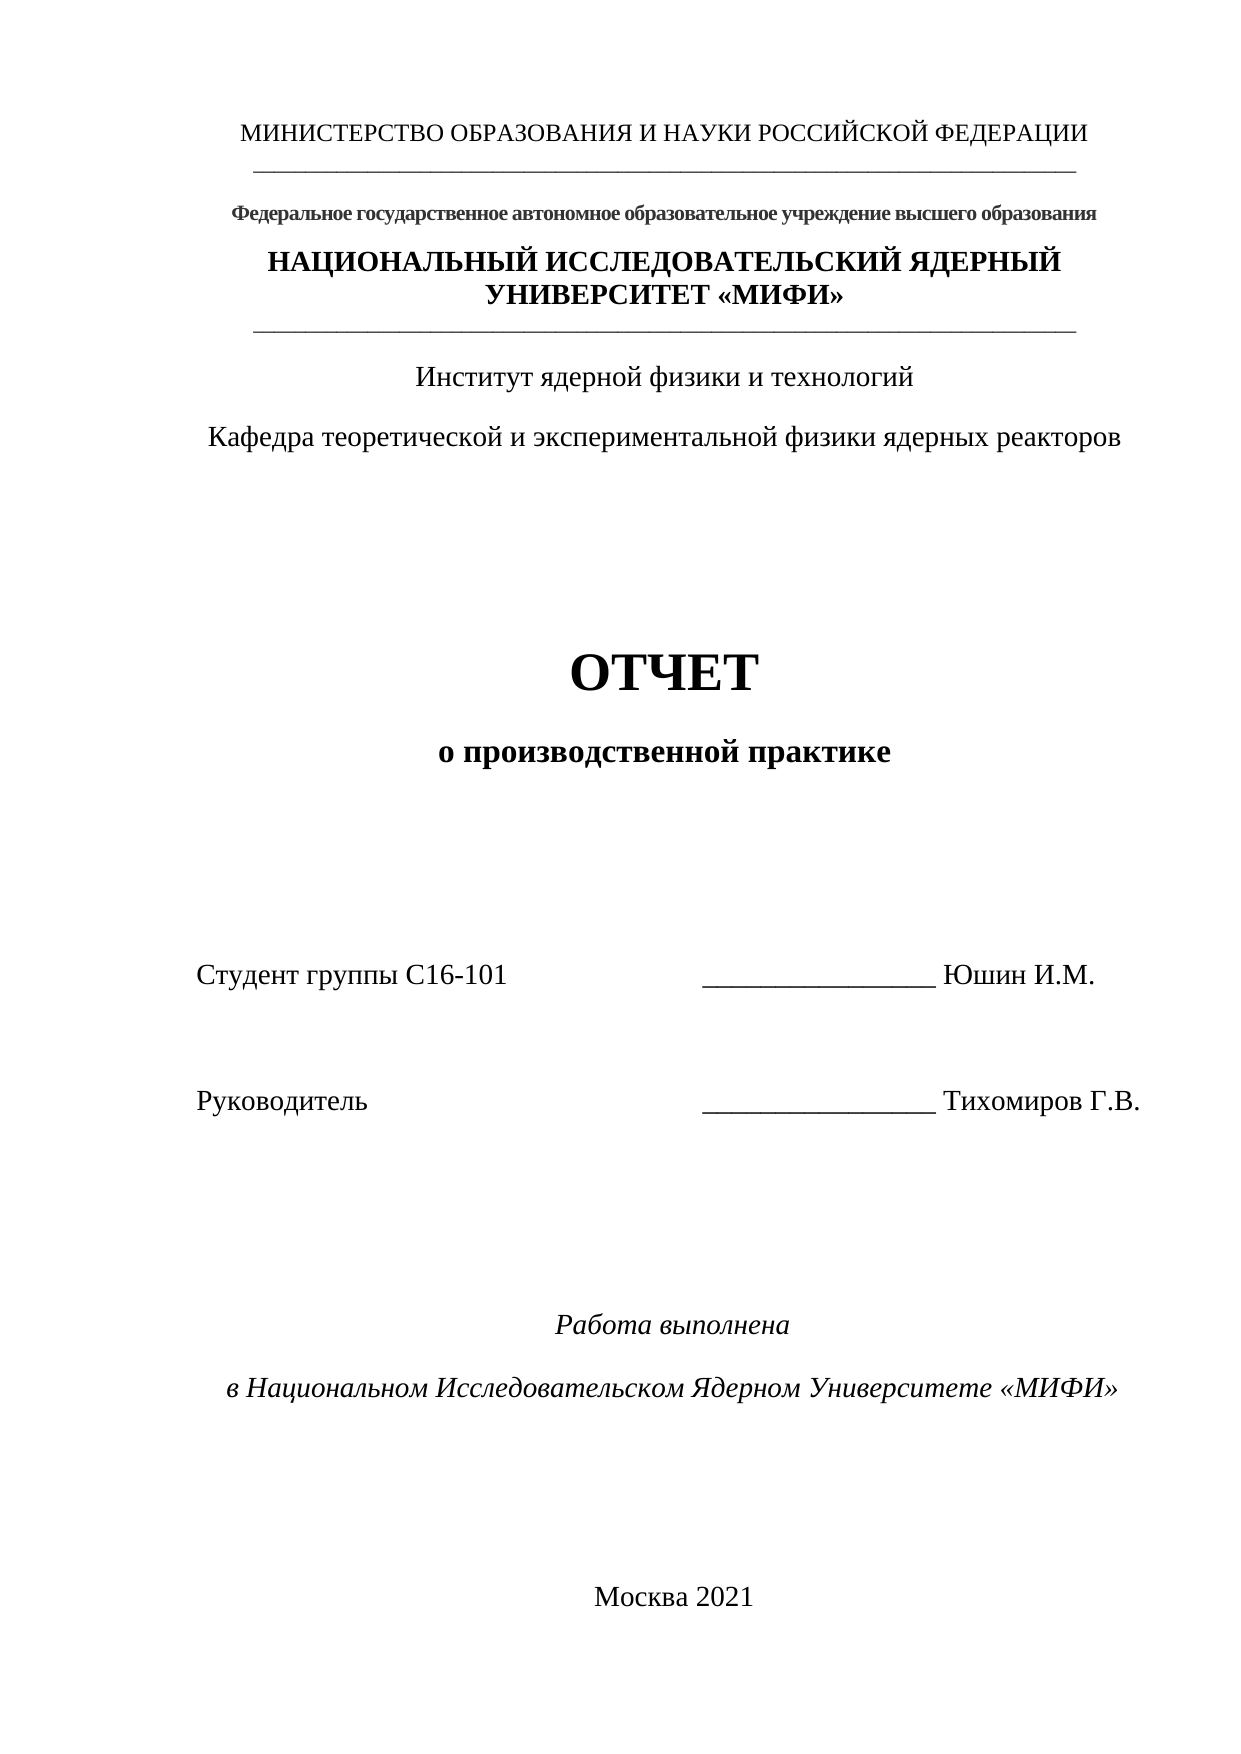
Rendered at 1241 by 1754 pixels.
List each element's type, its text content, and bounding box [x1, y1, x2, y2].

text Студент группы C16-101 ________________ Юшин И.М. [196, 957, 1152, 991]
text Москва 2021 [196, 1579, 1152, 1612]
text МИНИСТЕРСТВО ОБРАЗОВАНИЯ И НАУКИ РОССИЙСКОЙ ФЕДЕРАЦИИ [177, 118, 1152, 147]
subtitle ОТЧЕТ [177, 640, 1152, 702]
text НАЦИОНАЛЬНЫЙ ИССЛЕДОВАТЕЛЬСКИЙ ЯДЕРНЫЙ УНИВЕРСИТЕТ «МИФИ» [177, 244, 1152, 311]
text Институт ядерной физики и технологий [177, 359, 1152, 393]
text _______________________________________________________________________________ [177, 311, 1152, 335]
text Руководитель ________________ Тихомиров Г.В. [196, 1083, 1152, 1116]
text _______________________________________________________________________________ [177, 151, 1152, 175]
text Федеральное государственное автономное образовательное учреждение высшего образования [177, 199, 1152, 225]
text о производственной практике [177, 731, 1152, 769]
text в Национальном Исследовательском Ядерном Университете «МИФИ» [196, 1370, 1152, 1403]
text Кафедра теоретической и экспериментальной физики ядерных реакторов [177, 419, 1152, 452]
text Работа выполнена [196, 1307, 1152, 1341]
